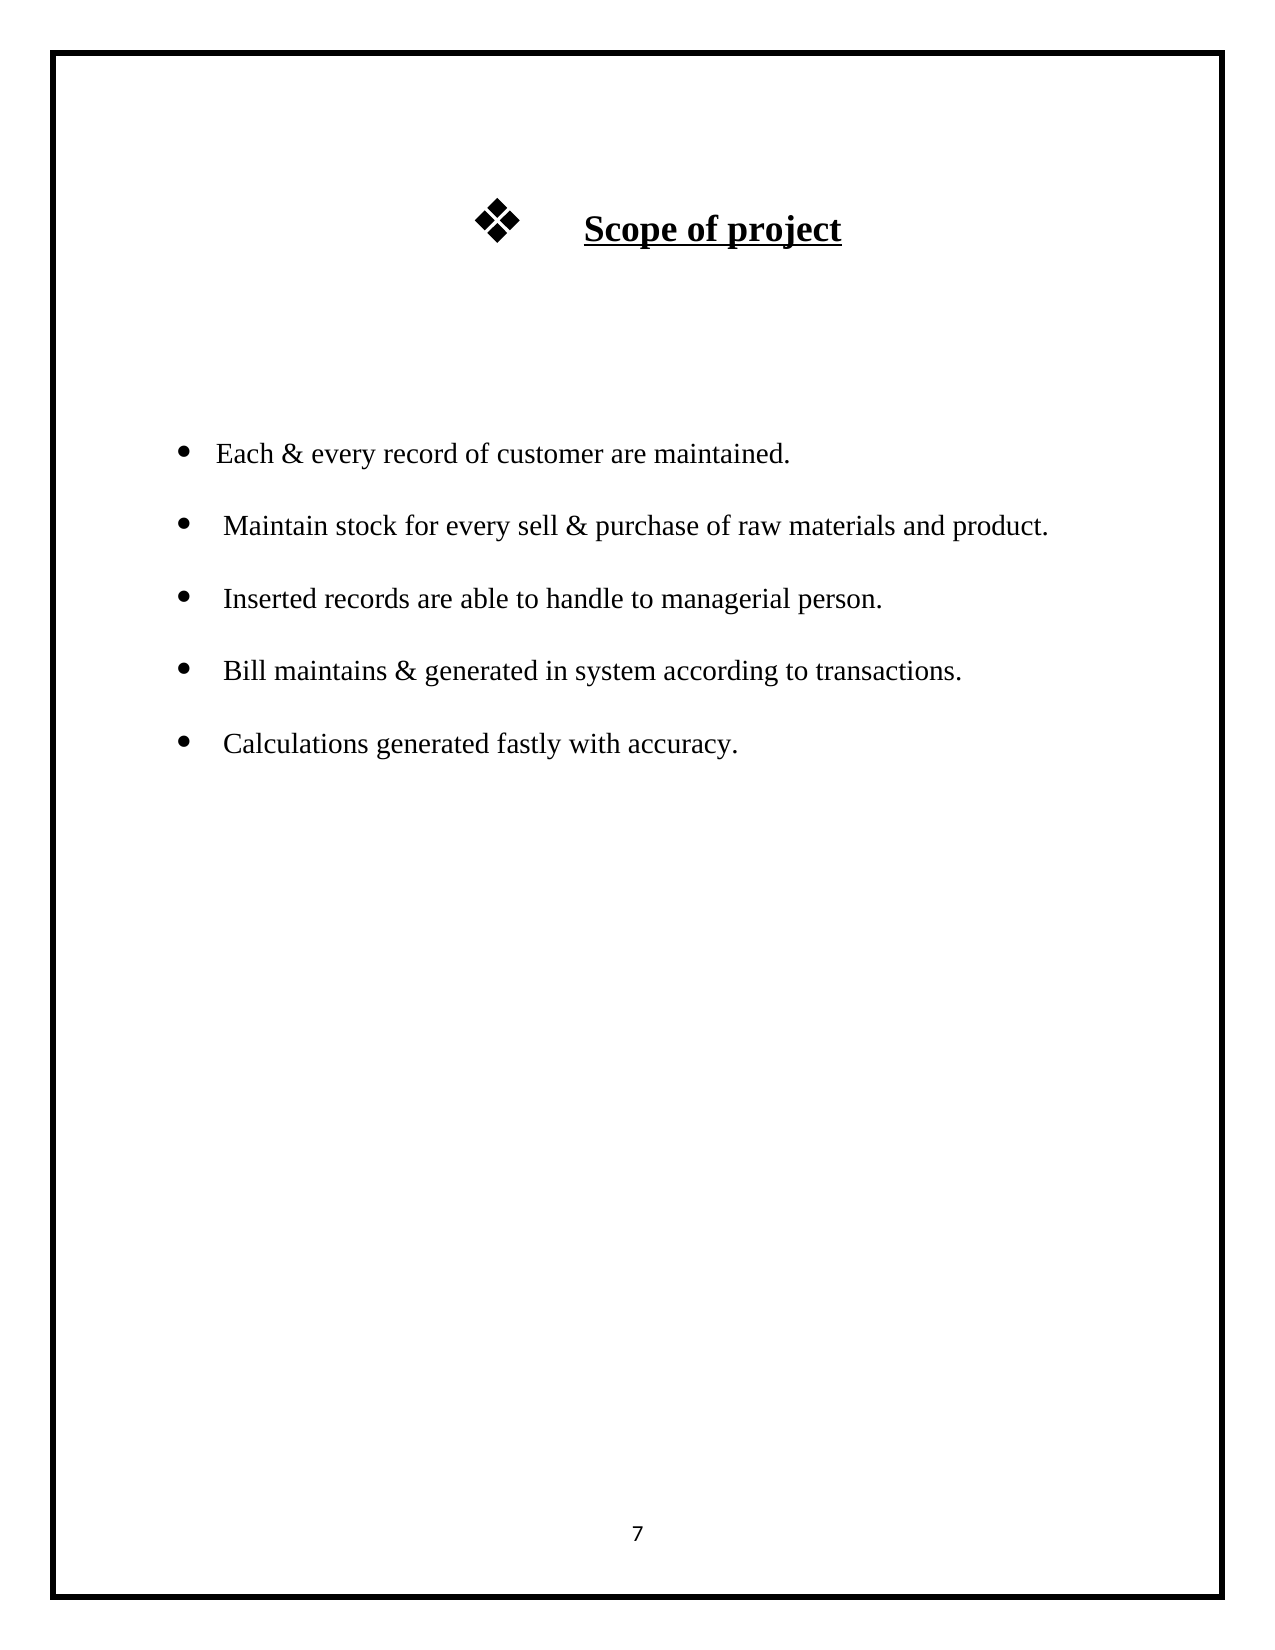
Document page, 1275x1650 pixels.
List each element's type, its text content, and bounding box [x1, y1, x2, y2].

list Calculations generated fastly with accuracy. [178, 726, 1125, 760]
list Inserted records are able to handle to managerial person. [178, 581, 1125, 615]
list Scope of project [187, 201, 1125, 254]
list Bill maintains & generated in system according to transactions. [178, 653, 1125, 688]
list Maintain stock for every sell & purchase of raw materials and product. [178, 508, 1125, 543]
list Each & every record of customer are maintained. [178, 436, 1125, 470]
